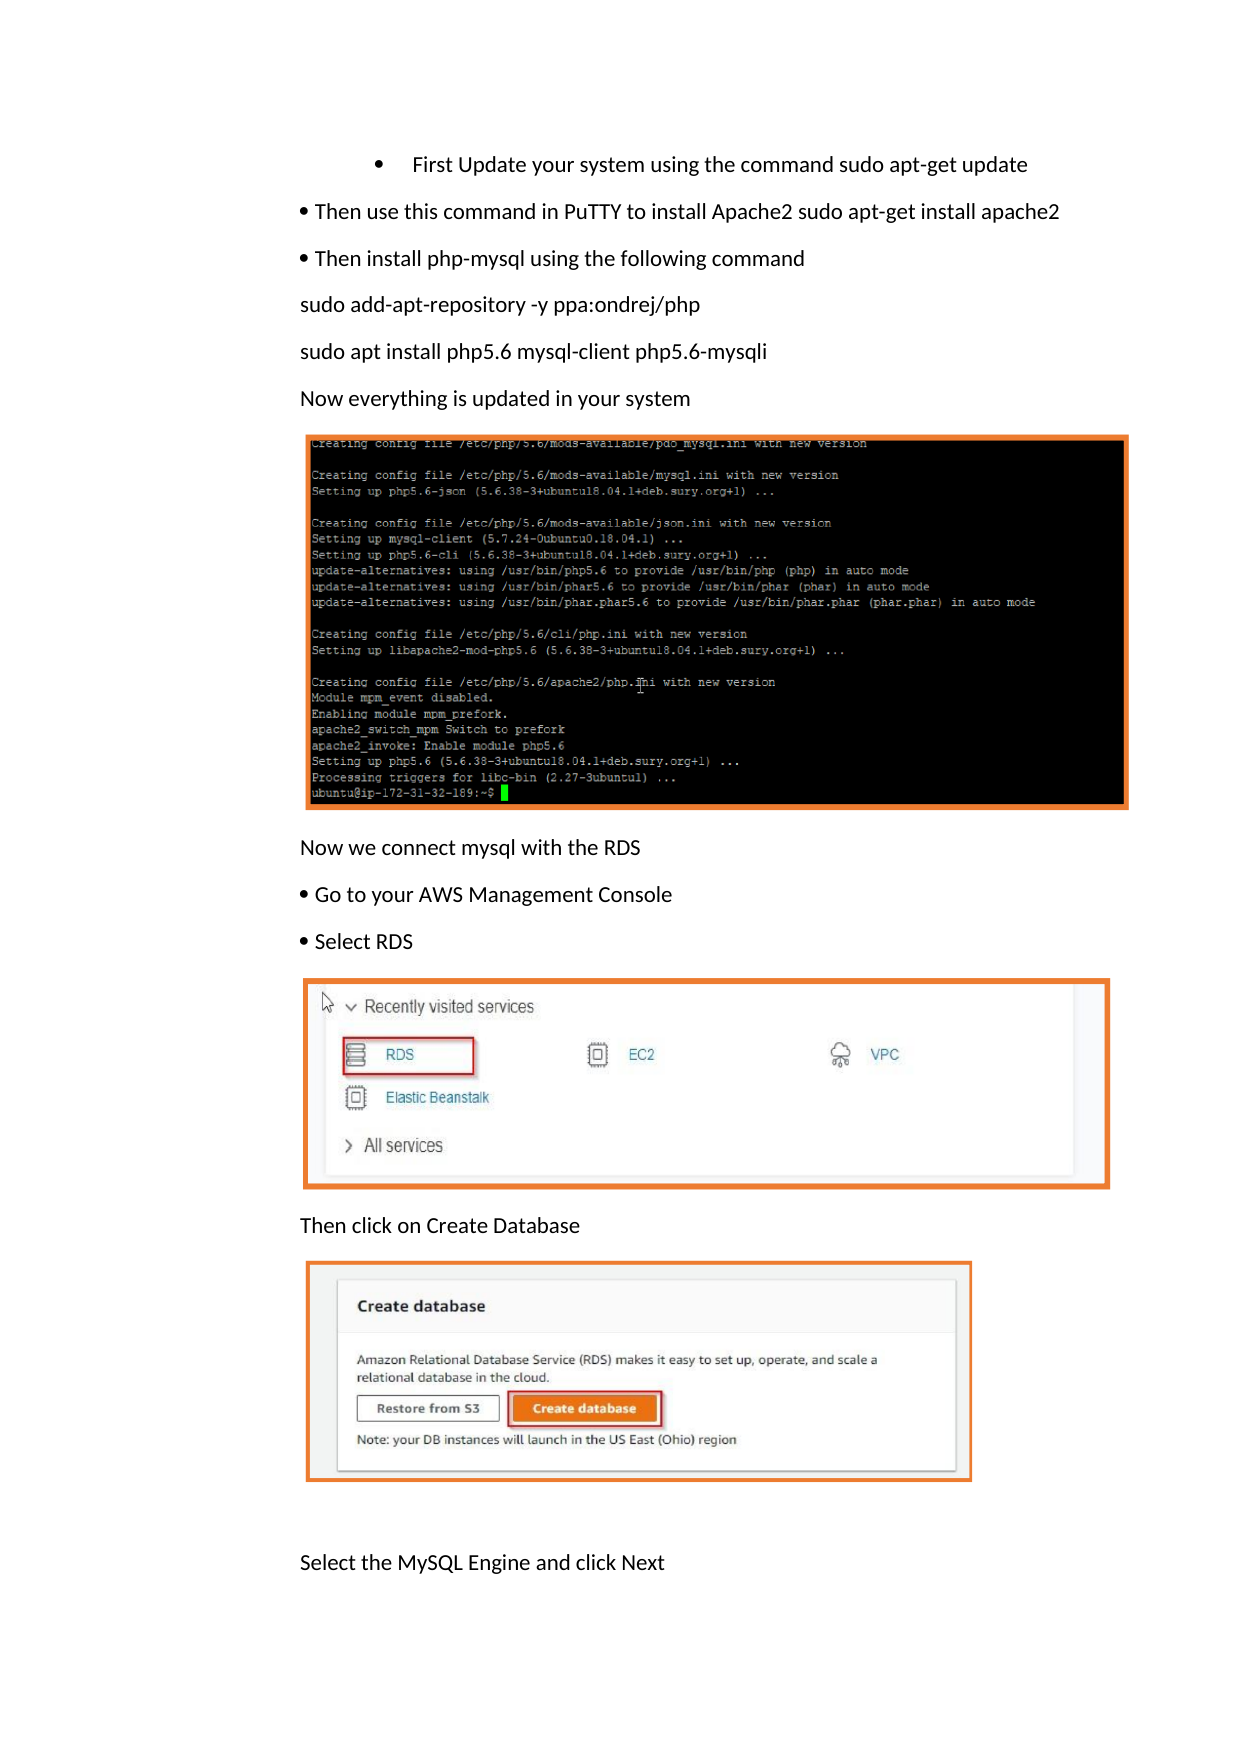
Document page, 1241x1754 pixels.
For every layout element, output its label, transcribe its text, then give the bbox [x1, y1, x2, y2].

text Now we connect mysql with the RDS [225, 833, 1090, 862]
text Now everything is updated in your system [225, 384, 1090, 412]
picture [300, 431, 1134, 815]
picture [300, 1257, 973, 1483]
text Select RDS [225, 927, 1090, 955]
list First Update your system using the command sudo apt-get update [375, 150, 1090, 178]
text Go to your AWS Management Console [225, 880, 1090, 908]
text Then click on Create Database [225, 1211, 1090, 1239]
picture [300, 974, 1111, 1192]
text Then install php-mysql using the following command [225, 244, 1090, 272]
text sudo add-apt-repository -y ppa:ondrej/php [225, 291, 1090, 319]
text sudo apt install php5.6 mysql-client php5.6-mysqli [225, 337, 1090, 366]
text Then use this command in PuTTY to install Apache2 sudo apt-get install apache2 [225, 197, 1090, 225]
text Select the MySQL Engine and click Next [225, 1548, 1090, 1577]
